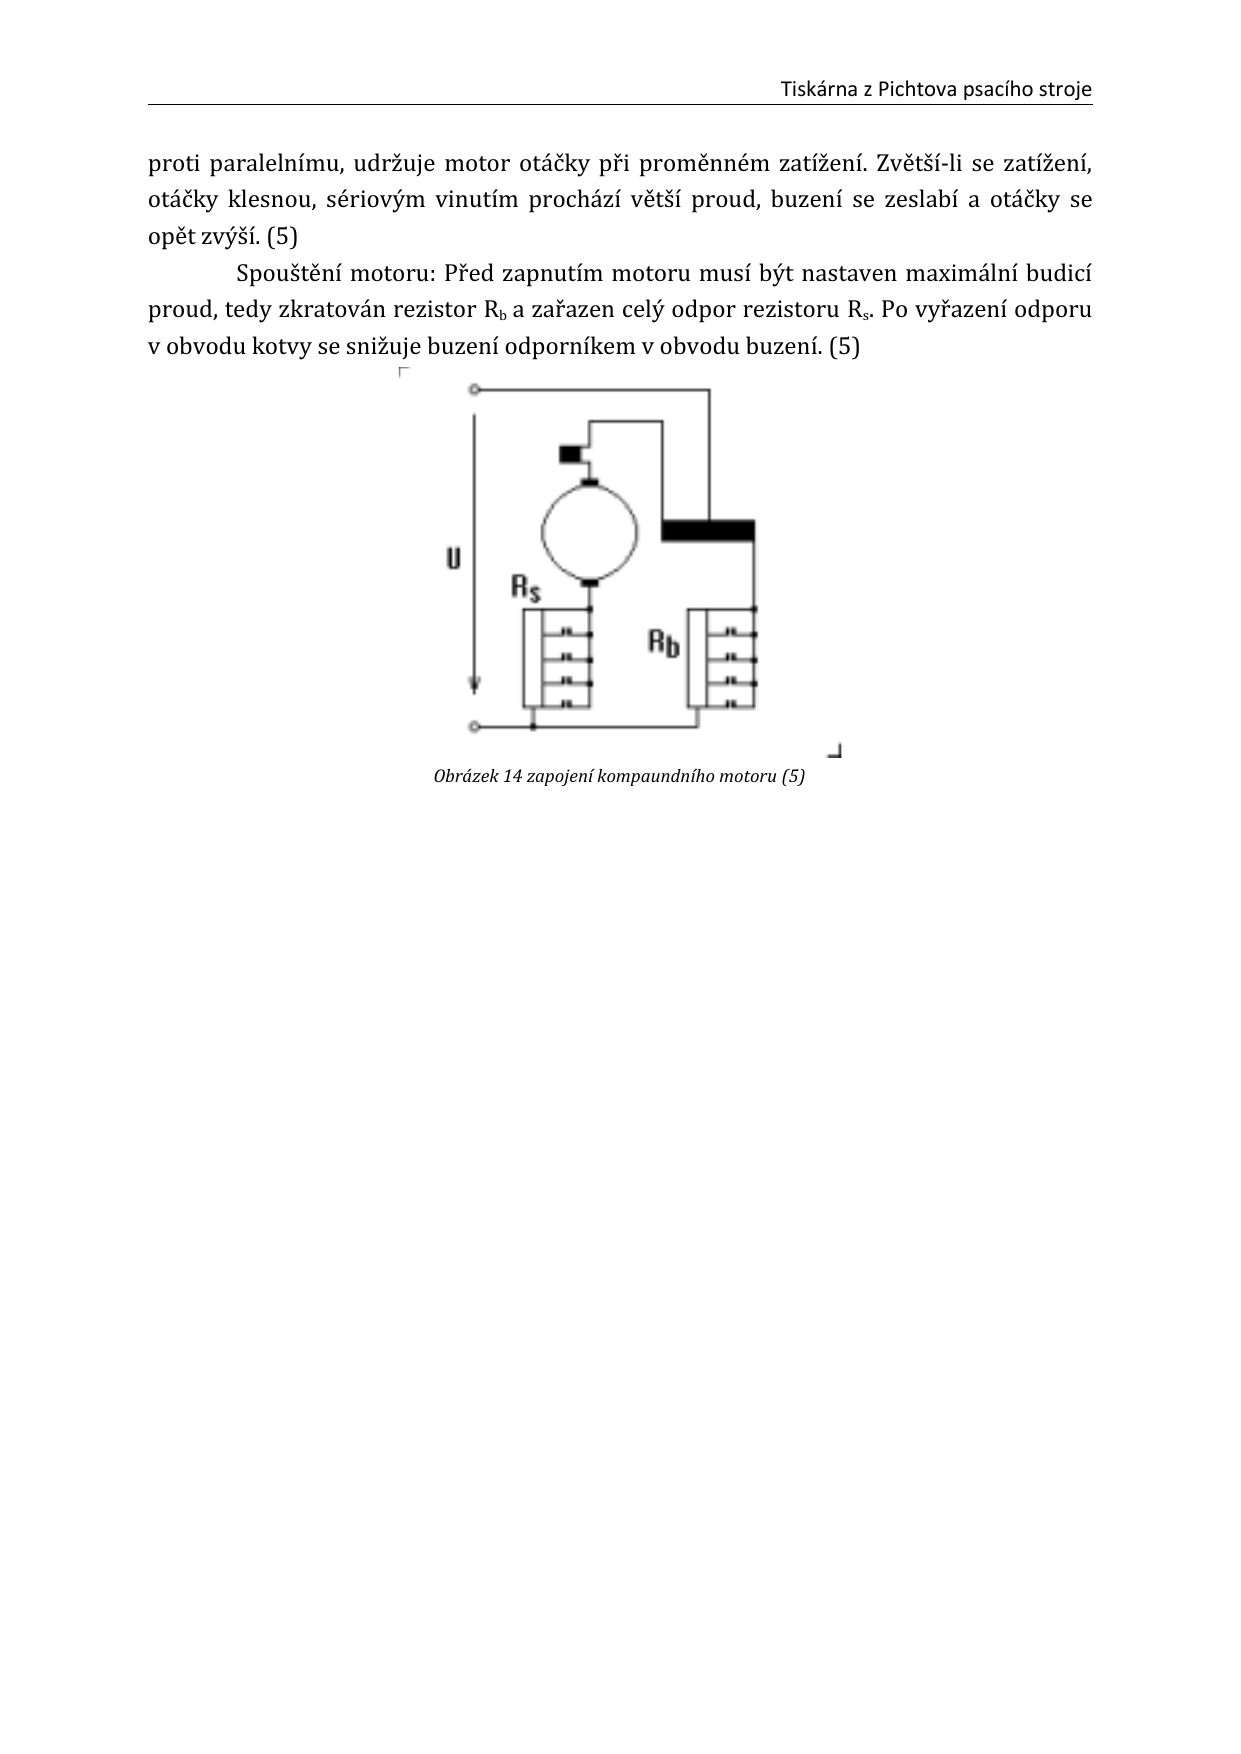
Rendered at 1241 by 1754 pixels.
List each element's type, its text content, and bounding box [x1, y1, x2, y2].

text Obrázek 14 zapojení kompaundního motoru [148, 765, 1093, 787]
picture [398, 367, 842, 758]
text Spouštění motoru: Před zapnutím motoru musí být nastaven maximální budicí proud, tedy zkratován rezistor Rb a zařazen celý odpor rezistoru Rs. Po vyřazení odporu v obvodu kotvy se snižuje buzení odporníkem v obvodu buzení. [148, 257, 1093, 360]
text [148, 148, 1093, 250]
